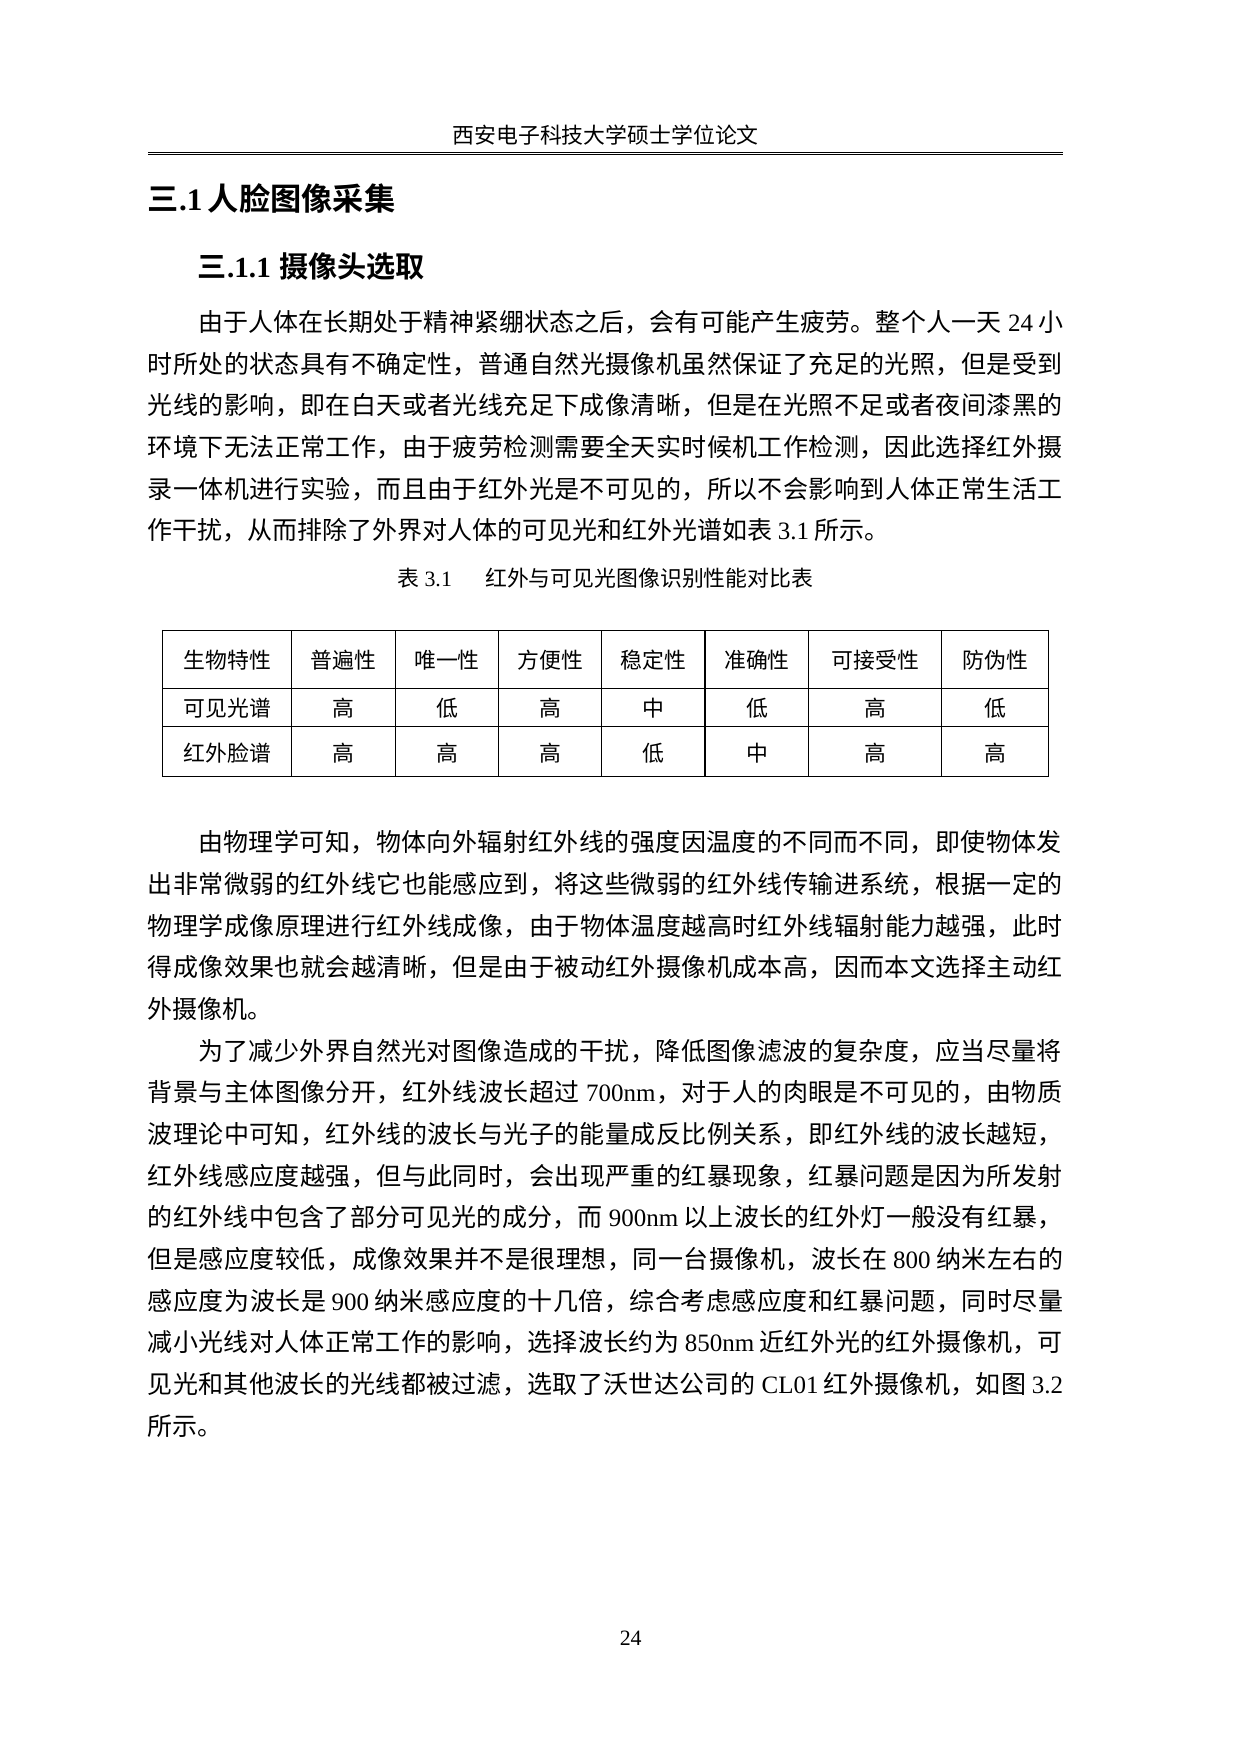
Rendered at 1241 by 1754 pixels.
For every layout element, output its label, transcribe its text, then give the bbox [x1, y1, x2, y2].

subtitle 摄像头选取 [198, 244, 1063, 286]
table_cell 红外脸谱 [163, 727, 291, 776]
table_cell 可见光谱 [163, 689, 291, 726]
table_cell 高 [396, 727, 498, 776]
text 由物理学可知，物体向外辐射红外线的强度因温度的不同而不同，即使物体发出非常微弱的红外线它也能感应到，将这些微弱的红外线传输进系统，根据一定的物理学成像原理进行红外线成像，由于物体温度越高时红外线辐射能力越强，此时得成像效果也就会越清晰，但是由于被动红外摄像机成本高，因而本文选择主动红外摄像机。 [148, 818, 1063, 1027]
table_cell 高 [809, 727, 941, 776]
text 为了减少外界自然光对图像造成的干扰，降低图像滤波的复杂度，应当尽量将背景与主体图像分开，红外线波长超过700nm，对于人的肉眼是不可见的，由物质波理论中可知，红外线的波长与光子的能量成反比例关系，即红外线的波长越短，红外线感应度越强，但与此同时，会出现严重的红暴现象，红暴问题是因为所发射的红外线中包含了部分可见光的成分，而900nm以上波长的红外灯一般没有红暴，但是感应度较低，成像效果并不是很理想，同一台摄像机，波长在800纳米左右的感应度为波长是900纳米感应度的十几倍，综合考虑感应度和红暴问题，同时尽量减小光线对人体正常工作的影响，选择波长约为850nm近红外光的红外摄像机，可见光和其他波长的光线都被过滤，选取了沃世达公司的CL01红外摄像机，如图3.2所示。 [148, 1027, 1063, 1443]
text 红外与可见光图像识别性能对比表 [148, 561, 1063, 592]
table_cell 高 [942, 727, 1048, 776]
table_header 准确性 [706, 631, 808, 688]
subtitle 人脸图像采集 [148, 177, 1063, 219]
table_cell 高 [499, 689, 601, 726]
table_cell 高 [809, 689, 941, 726]
table_cell 低 [706, 689, 808, 726]
table_header 普遍性 [292, 631, 395, 688]
table_cell 低 [396, 689, 498, 726]
table_cell 高 [499, 727, 601, 776]
table_cell 中 [602, 689, 704, 726]
table_header 可接受性 [809, 631, 941, 688]
table_cell 高 [292, 727, 395, 776]
table_header 稳定性 [602, 631, 704, 688]
table_header 生物特性 [163, 631, 291, 688]
table_header 唯一性 [396, 631, 498, 688]
table_header 防伪性 [942, 631, 1048, 688]
table_cell 中 [706, 727, 808, 776]
table_header 方便性 [499, 631, 601, 688]
text 由于人体在长期处于精神紧绷状态之后，会有可能产生疲劳。整个人一天24小时所处的状态具有不确定性，普通自然光摄像机虽然保证了充足的光照，但是受到光线的影响，即在白天或者光线充足下成像清晰，但是在光照不足或者夜间漆黑的环境下无法正常工作，由于疲劳检测需要全天实时候机工作检测，因此选择红外摄录一体机进行实验，而且由于红外光是不可见的，所以不会影响到人体正常生活工作干扰，从而排除了外界对人体的可见光和红外光谱如表3.1所示。 [148, 298, 1063, 548]
table_cell 低 [602, 727, 704, 776]
table_cell 高 [292, 689, 395, 726]
table_cell 低 [942, 689, 1048, 726]
